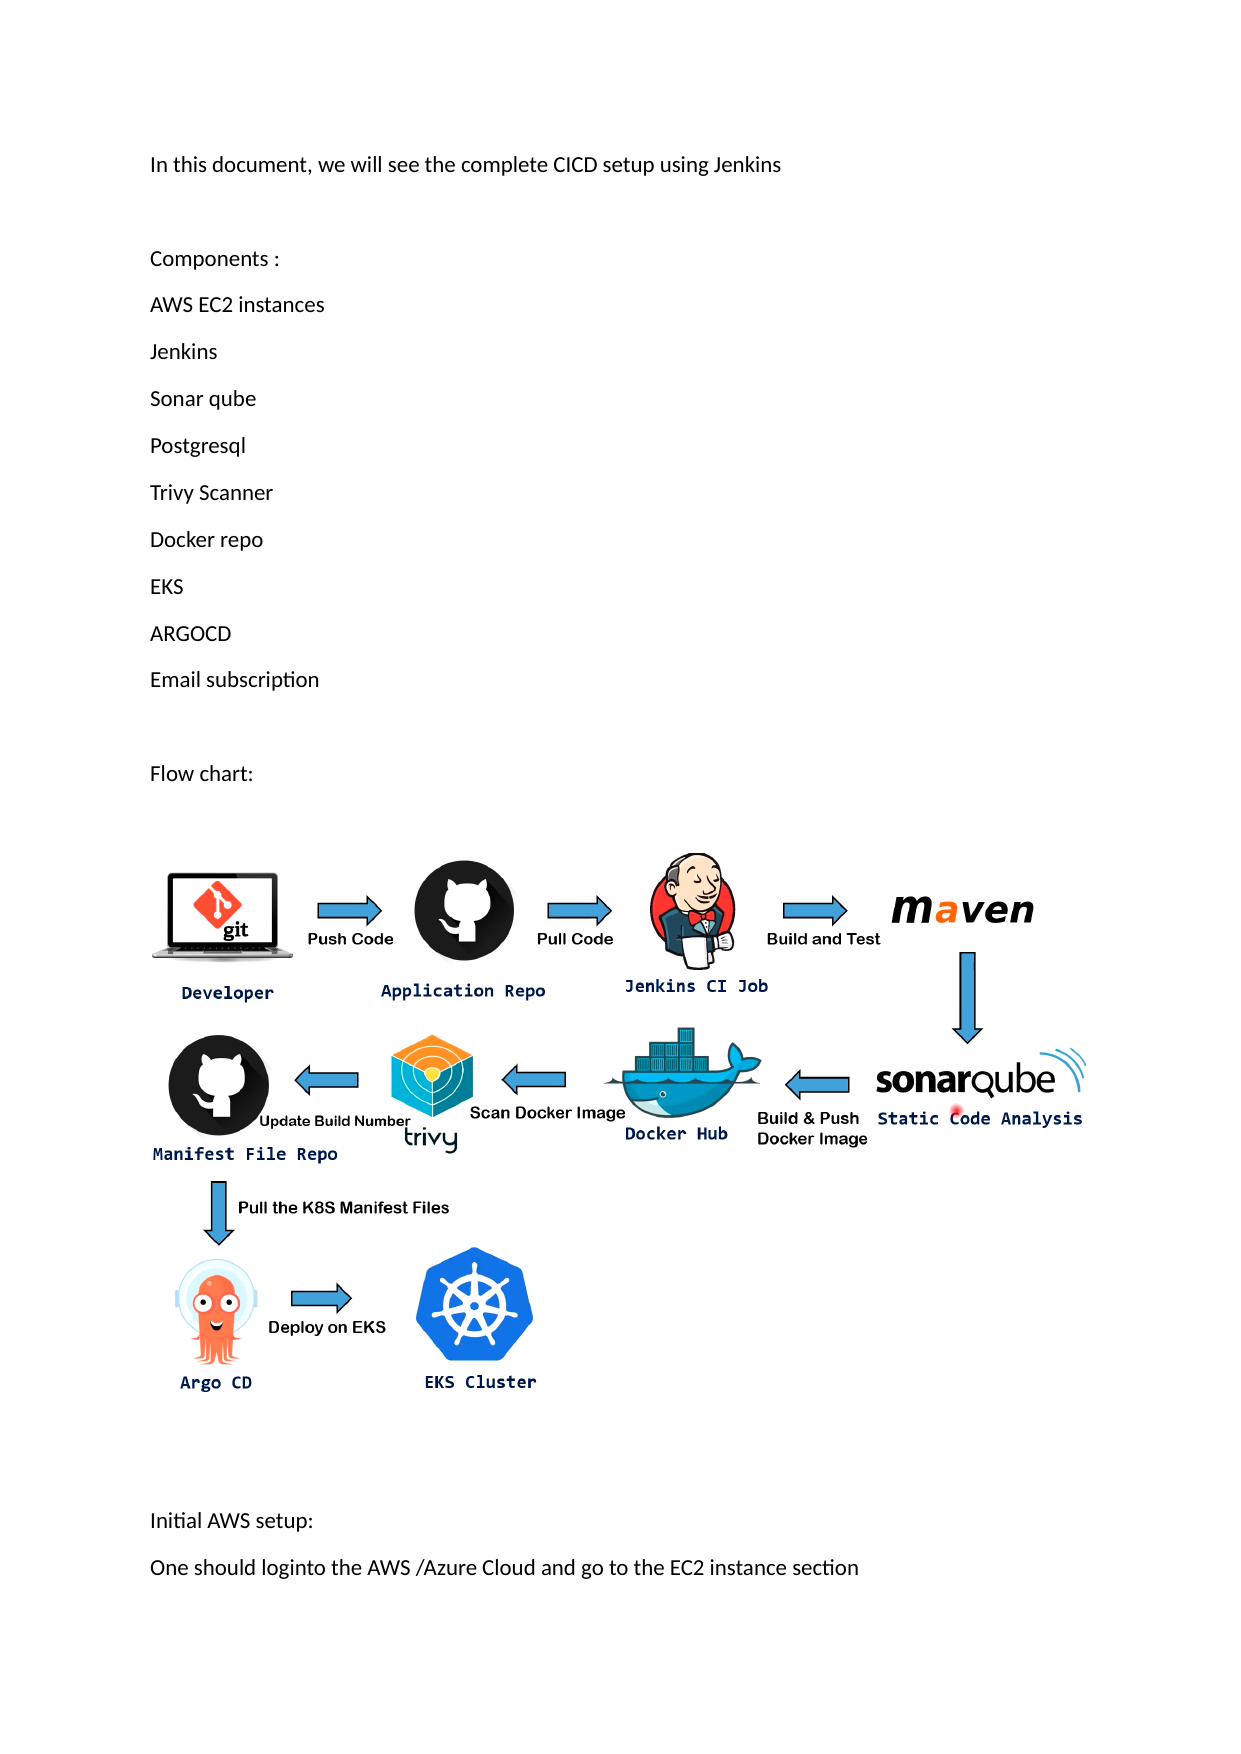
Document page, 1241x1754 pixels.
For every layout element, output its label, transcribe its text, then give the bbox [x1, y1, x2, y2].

text EKS [150, 572, 1090, 600]
text Docker repo [150, 525, 1090, 553]
text Email subscription [150, 666, 1090, 694]
text Components : [150, 244, 1090, 272]
text Postgresql [150, 431, 1090, 459]
text ARGOCD [150, 619, 1090, 647]
text Flow chart: [150, 759, 1090, 787]
text One should loginto the AWS /Azure Cloud and go to the EC2 instance section [150, 1553, 1090, 1581]
text In this document, we will see the complete CICD setup using Jenkins [150, 150, 1090, 178]
text Trivy Scanner [150, 478, 1090, 506]
picture [150, 853, 1091, 1394]
text Sonar qube [150, 384, 1090, 412]
text Initial AWS setup: [150, 1506, 1090, 1534]
text Jenkins [150, 337, 1090, 366]
text AWS EC2 instances [150, 291, 1090, 319]
